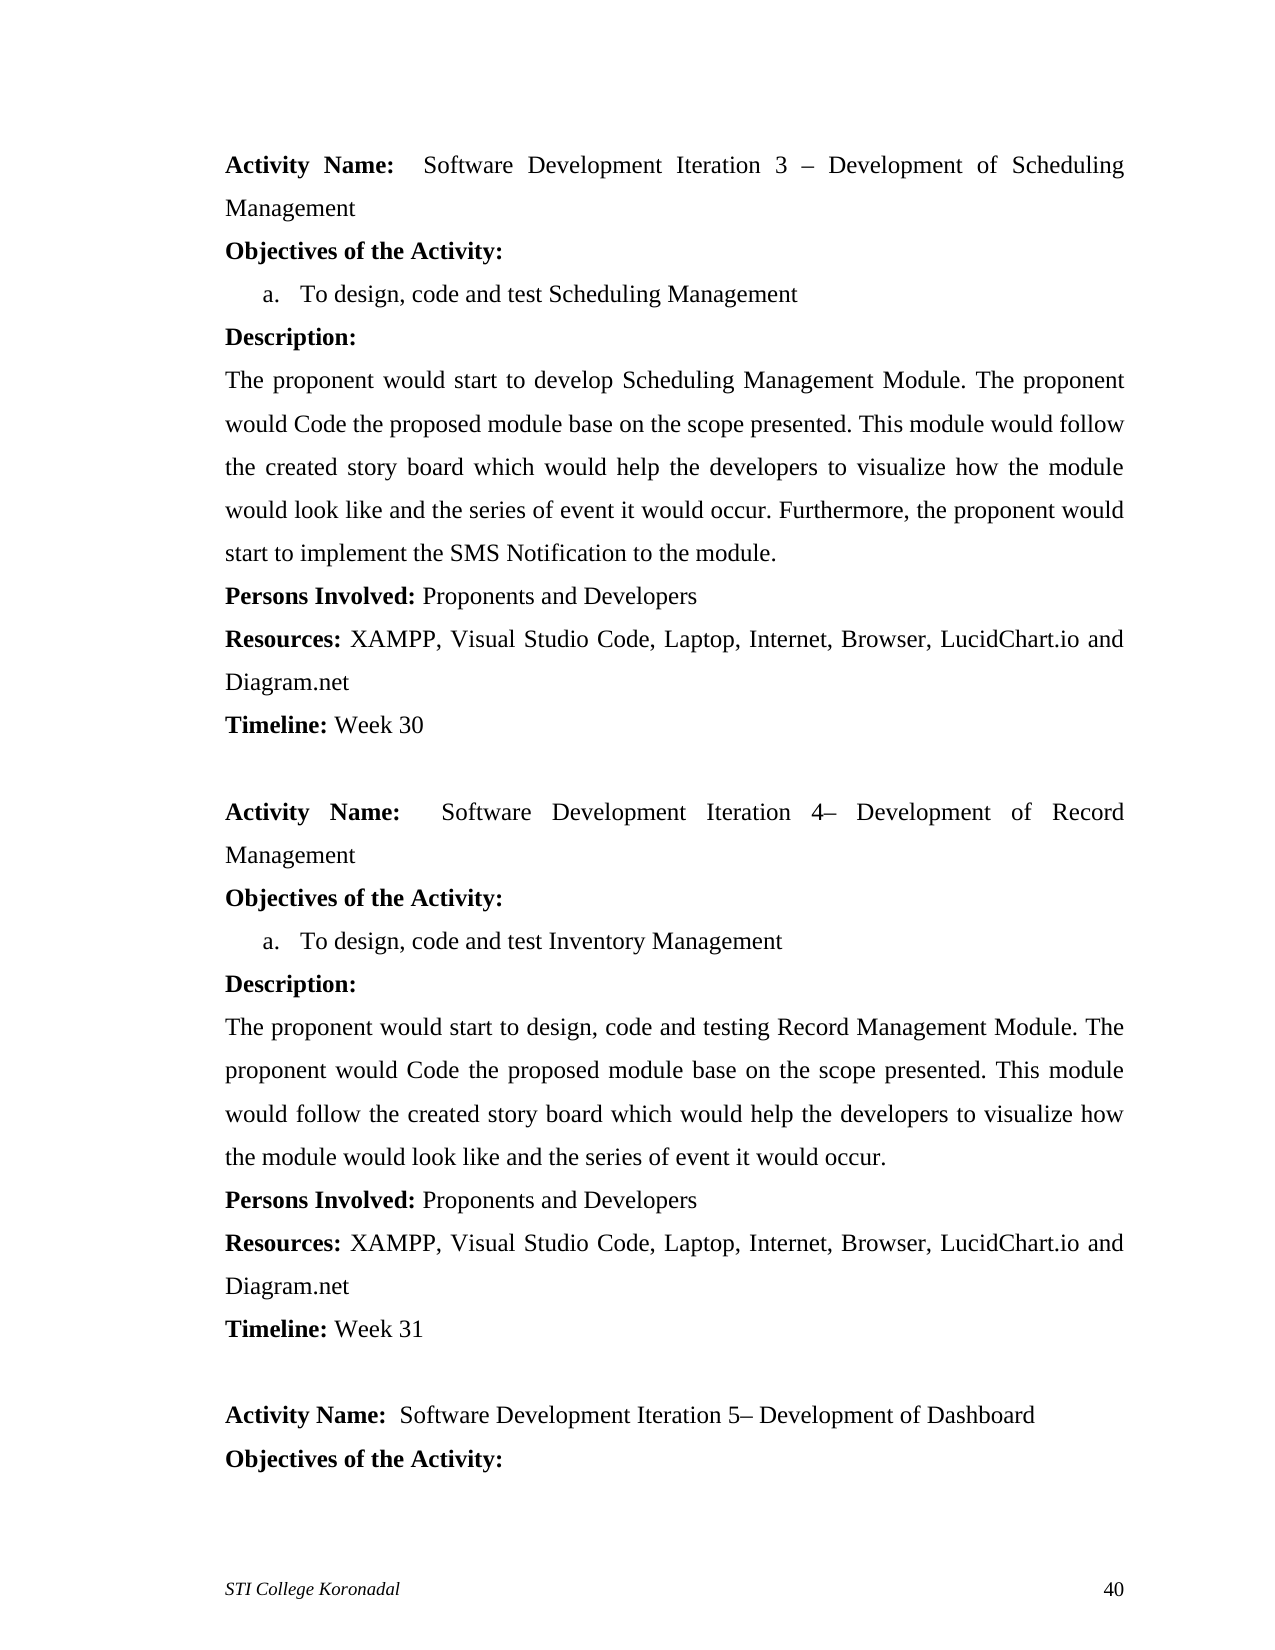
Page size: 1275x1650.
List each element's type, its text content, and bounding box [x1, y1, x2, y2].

text Objectives of the Activity: [225, 1444, 1125, 1472]
list To design, code and test Scheduling Management [262, 279, 1125, 308]
text Timeline: Week 30 [225, 711, 1125, 739]
text Timeline: Week 31 [225, 1314, 1125, 1343]
text The proponent would start to design, code and testing Record Management Module. The proponent would Code the proposed module base on the scope presented. This module would follow the created story board which would help the developers to visualize how the module would look like and the series of event it would occur. [225, 1012, 1125, 1171]
text Description: [225, 969, 1125, 998]
text Objectives of the Activity: [225, 236, 1125, 265]
list To design, code and test Inventory Management [262, 926, 1125, 955]
text Resources: XAMPP, Visual Studio Code, Laptop, Internet, Browser, LucidChart.io and Diagram.net [225, 624, 1125, 696]
text Description: [225, 322, 1125, 351]
text Persons Involved: Proponents and Developers [225, 581, 1125, 610]
text Activity Name: Software Development Iteration 5– Development of Dashboard [225, 1401, 1125, 1429]
text Persons Involved: Proponents and Developers [225, 1185, 1125, 1214]
text Activity Name: Software Development Iteration 4– Development of Record Management [225, 797, 1125, 869]
text Activity Name: Software Development Iteration 3 – Development of Scheduling Management [225, 150, 1125, 222]
text The proponent would start to develop Scheduling Management Module. The proponent would Code the proposed module base on the scope presented. This module would follow the created story board which would help the developers to visualize how the module would look like and the series of event it would occur. Furthermore, the proponent would start to implement the SMS Notification to the module. [225, 366, 1125, 567]
text Resources: XAMPP, Visual Studio Code, Laptop, Internet, Browser, LucidChart.io and Diagram.net [225, 1228, 1125, 1300]
text Objectives of the Activity: [225, 883, 1125, 912]
